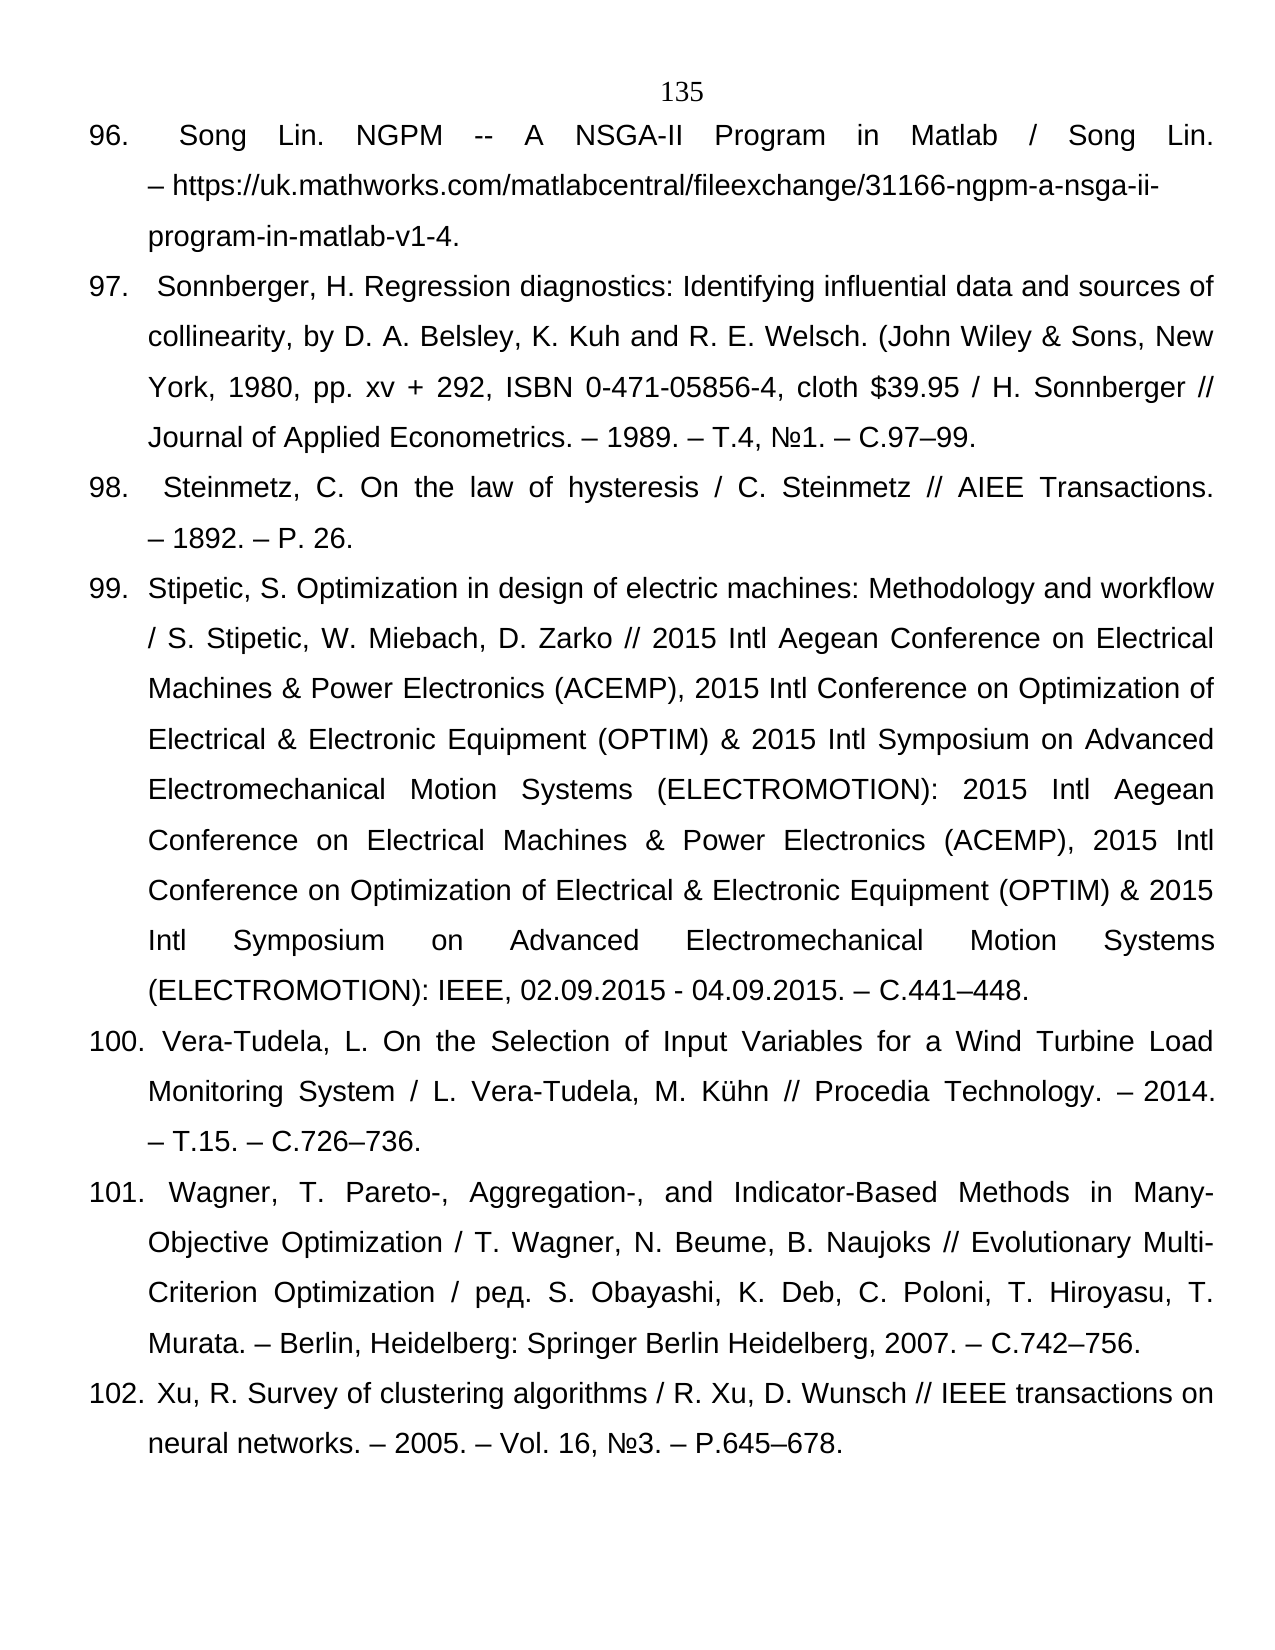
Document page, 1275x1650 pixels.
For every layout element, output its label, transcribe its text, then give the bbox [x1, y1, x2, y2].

list Stipetic, S. Optimization in design of electric machines: Methodology and workflow / S. Stipetic, W. Miebach, D. Zarko // 2015 Intl Aegean Conference on Electrical Machines & Power Electronics (ACEMP), 2015 Intl Conference on Optimization of Electrical & Electronic Equipment (OPTIM) & 2015 Intl Symposium on Advanced Electromechanical Motion Systems (ELECTROMOTION): 2015 Intl Aegean Conference on Electrical Machines & Power Electronics (ACEMP), 2015 Intl Conference on Optimization of Electrical & Electronic Equipment (OPTIM) & 2015 Intl Symposium on Advanced Electromechanical Motion Systems (ELECTROMOTION): IEEE, 02.09.2015 - 04.09.2015. – C.441–448. [89, 571, 1216, 1007]
list Wagner, T. Pareto-, Aggregation-, and Indicator-Based Methods in Many-Objective Optimization / T. Wagner, N. Beume, B. Naujoks // Evolutionary Multi-Criterion Optimization / ред. S. Obayashi, K. Deb, C. Poloni, T. Hiroyasu, T. Murata. – Berlin, Heidelberg: Springer Berlin Heidelberg, 2007. – C.742–756. [89, 1175, 1216, 1359]
list Song Lin. NGPM -- A NSGA-II Program in Matlab / Song Lin. – https://uk.mathworks.com/matlabcentral/fileexchange/31166-ngpm-a-nsga-ii-program-in-matlab-v1-4. [89, 118, 1216, 252]
list Vera-Tudela, L. On the Selection of Input Variables for a Wind Turbine Load Monitoring System / L. Vera-Tudela, M. Kühn // Procedia Technology. – 2014. – Т.15. – C.726–736. [89, 1024, 1216, 1158]
list Xu, R. Survey of clustering algorithms / R. Xu, D. Wunsch // IEEE transactions on neural networks. – 2005. – Vol. 16, №3. – P.645–678. [89, 1376, 1216, 1460]
list Sonnberger, H. Regression diagnostics: Identifying influential data and sources of collinearity, by D. A. Belsley, K. Kuh and R. E. Welsch. (John Wiley & Sons, New York, 1980, pp. xv + 292, ISBN 0-471-05856-4, cloth $39.95 / H. Sonnberger // Journal of Applied Econometrics. – 1989. – Т.4, №1. – C.97–99. [89, 269, 1216, 453]
list Steinmetz, C. On the law of hysteresis / C. Steinmetz // AIEE Transactions. – 1892. – P. 26. [89, 470, 1216, 554]
